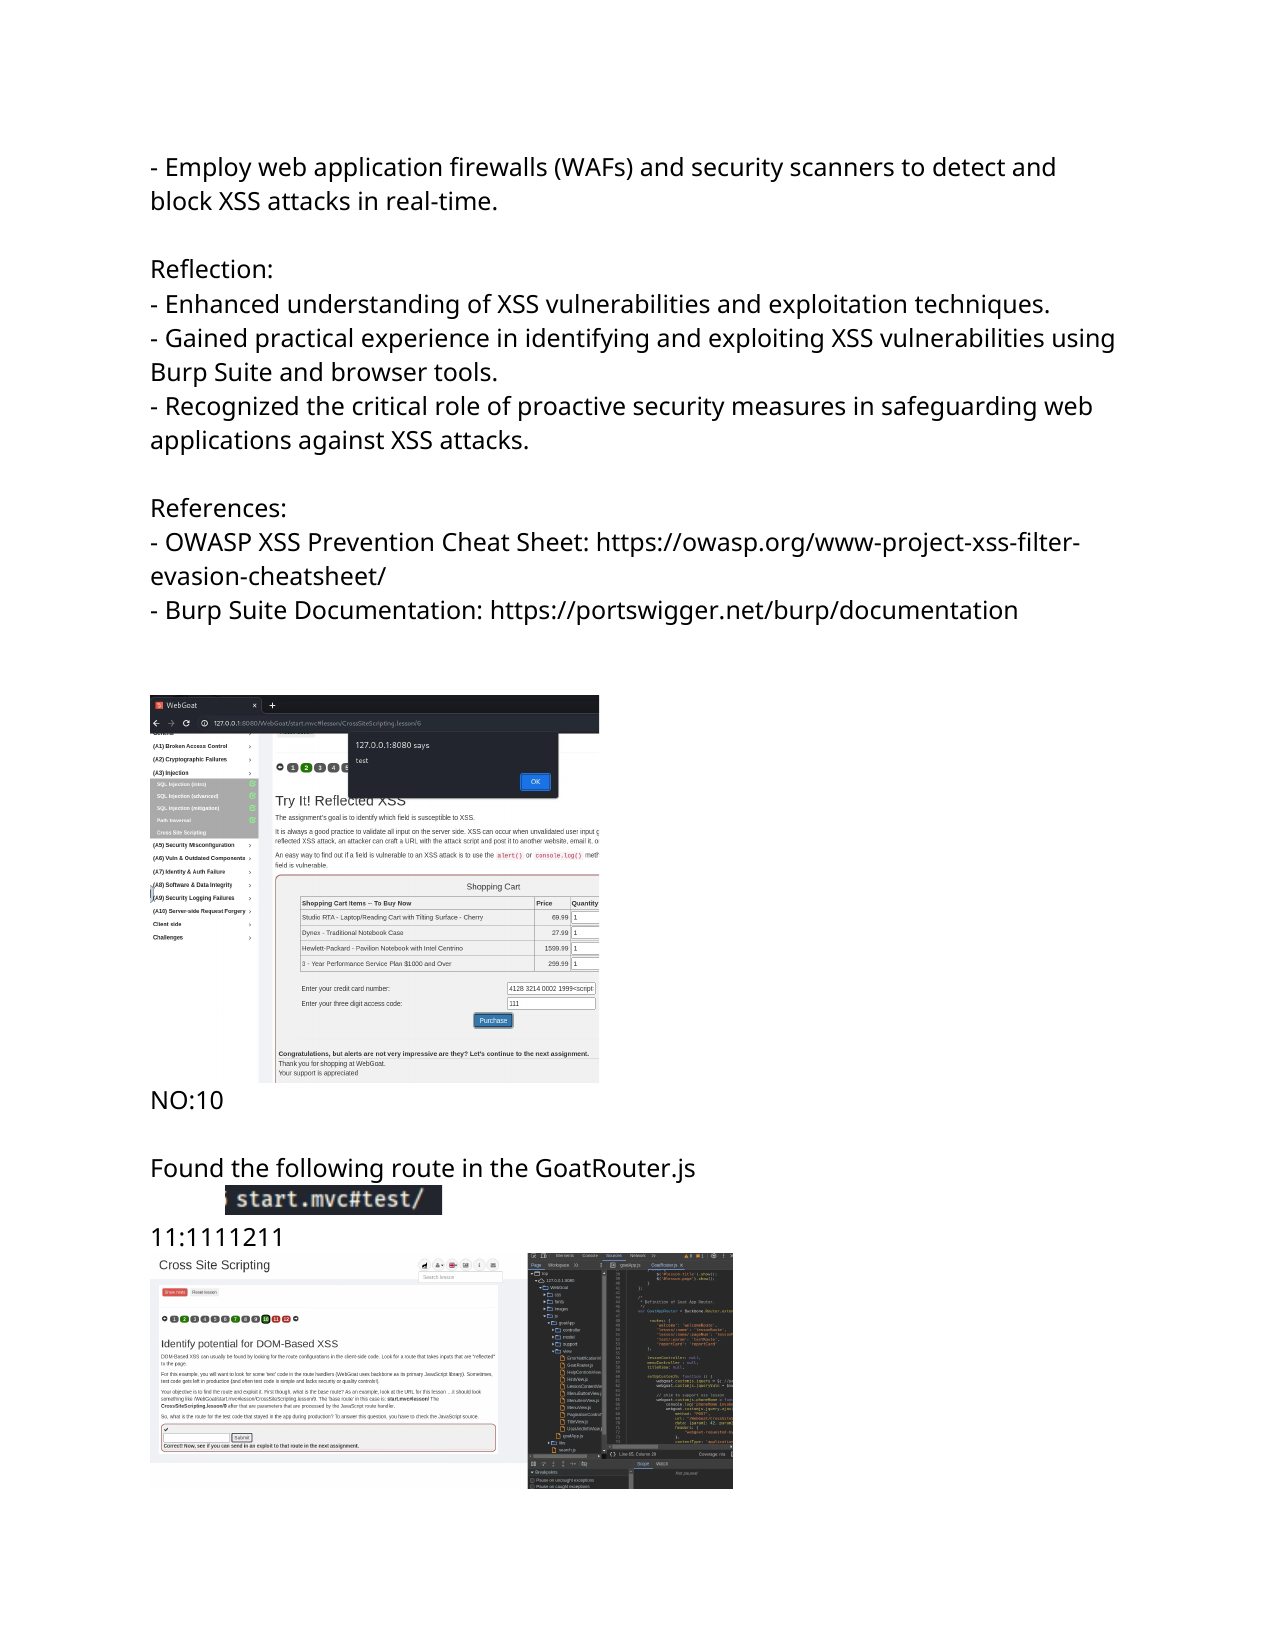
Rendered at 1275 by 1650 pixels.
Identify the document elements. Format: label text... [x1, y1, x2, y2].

text Reflection: [150, 252, 1125, 286]
text - Enhanced understanding of XSS vulnerabilities and exploitation techniques. [150, 286, 1125, 320]
text - Gained practical experience in identifying and exploiting XSS vulnerabilities using Burp Suite and browser tools. [150, 320, 1125, 388]
picture [150, 1253, 733, 1489]
text - Burp Suite Documentation: https://portswigger.net/burp/documentation [150, 593, 1125, 627]
text - Recognized the critical role of proactive security measures in safeguarding web applications against XSS attacks. [150, 388, 1125, 457]
text References: [150, 491, 1125, 525]
text Found the following route in the GoatRouter.js [150, 1151, 1125, 1185]
picture [225, 1185, 443, 1215]
text - Employ web application firewalls (WAFs) and security scanners to detect and block XSS attacks in real-time. [150, 150, 1125, 218]
text 11:1111211 [150, 1219, 1125, 1253]
picture [150, 695, 600, 1083]
text - OWASP XSS Prevention Cheat Sheet: https://owasp.org/www-project-xss-filter-evasion-cheatsheet/ [150, 525, 1125, 593]
text NO:10 [150, 1083, 1125, 1117]
